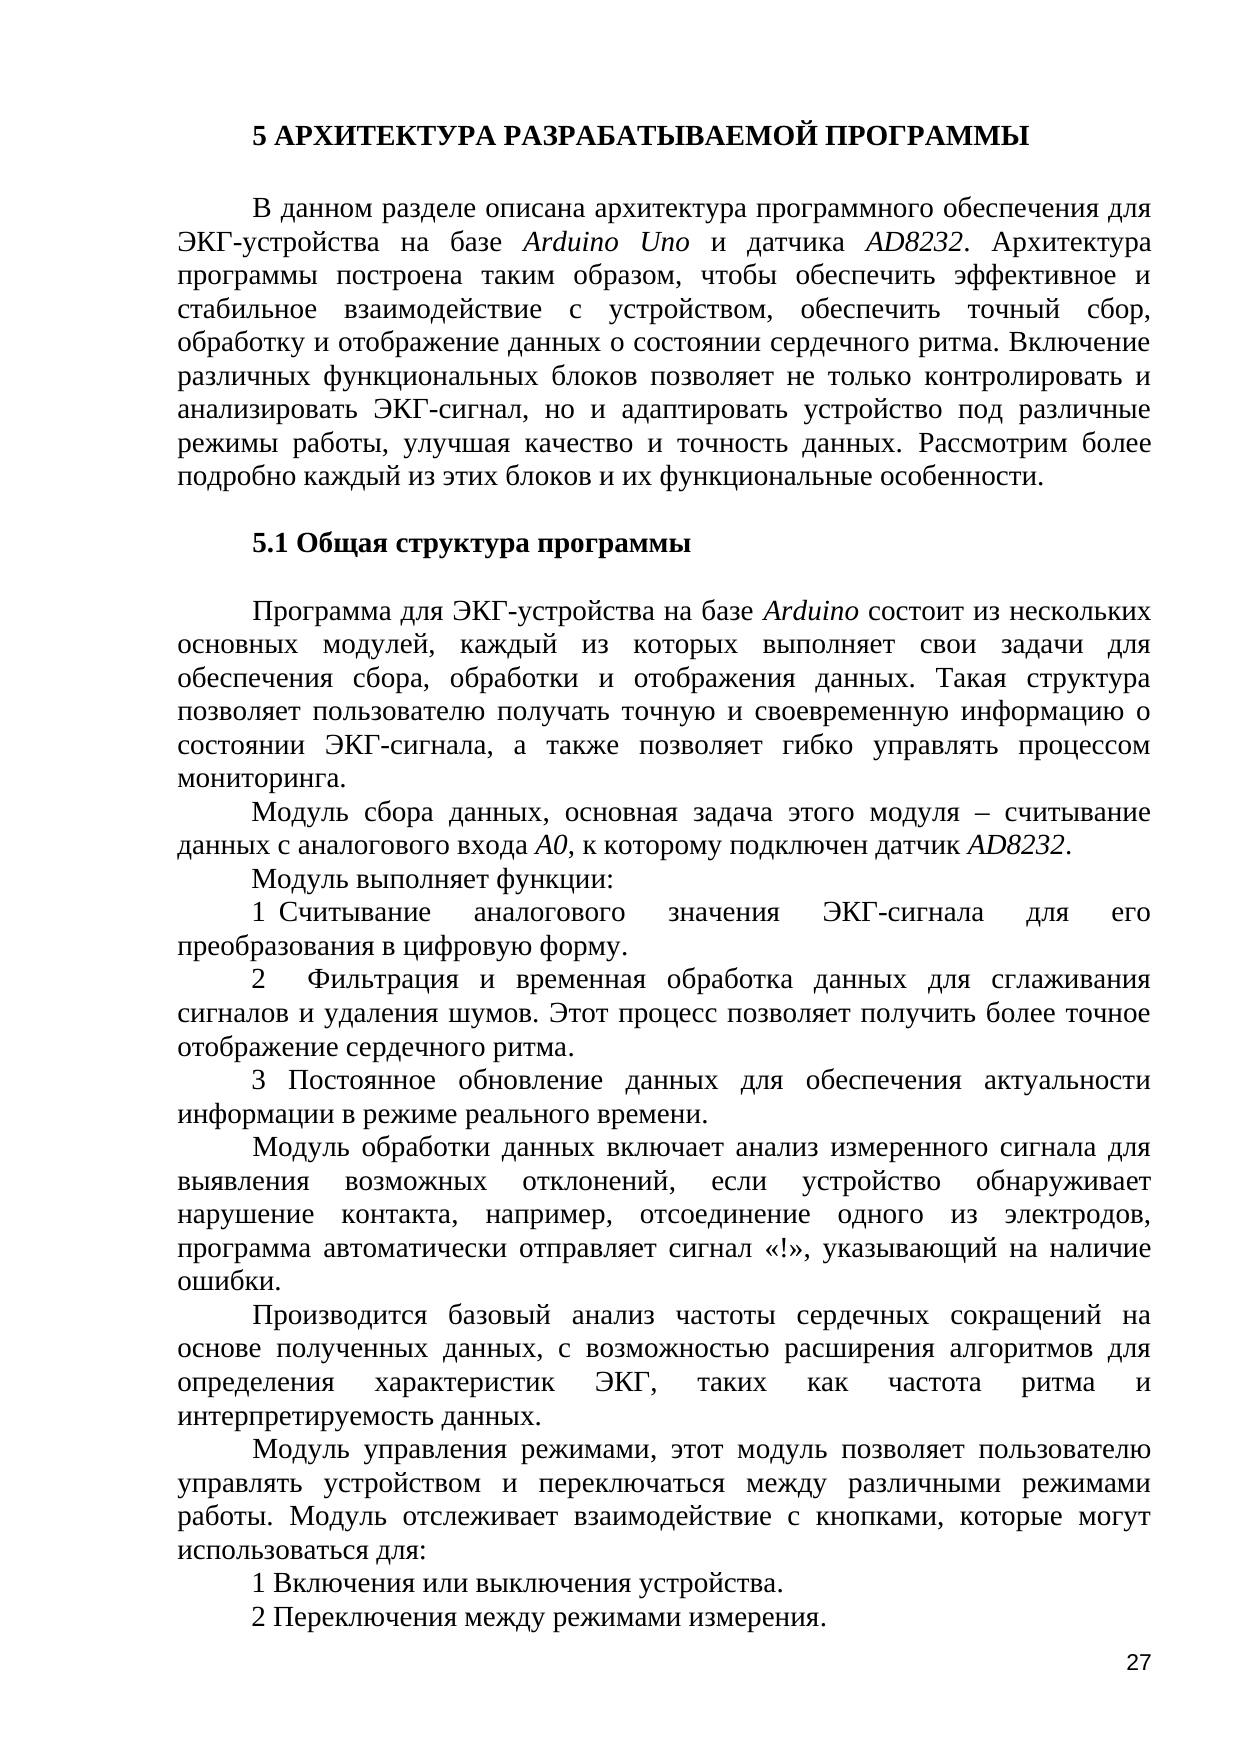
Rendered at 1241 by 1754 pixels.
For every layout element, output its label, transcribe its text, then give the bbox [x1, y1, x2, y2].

text Модуль обработки данных включает анализ измеренного сигнала для выявления возможных отклонений, если устройство обнаруживает нарушение контакта, например, отсоединение одного из электродов, программа автоматически отправляет сигнал «!», указывающий на наличие ошибки. [177, 1129, 1152, 1297]
subtitle 5.1 Общая структура программы [177, 526, 1152, 559]
text Модуль управления режимами, этот модуль позволяет пользователю управлять устройством и переключаться между различными режимами работы. Модуль отслеживает взаимодействие с кнопками, которые могут использоваться для: [177, 1431, 1152, 1565]
text 2 Фильтрация и временная обработка данных для сглаживания сигналов и удаления шумов. Этот процесс позволяет получить более точное отображение сердечного ритма. [177, 962, 1152, 1062]
text 1сСчитывание аналогового значения ЭКГ-сигнала для его преобразования в цифровую форму. [177, 894, 1152, 962]
text Производится базовый анализ частоты сердечных сокращений на основе полученных данных, с возможностью расширения алгоритмов для определения характеристик ЭКГ, таких как частота ритма и интерпретируемость данных. [177, 1297, 1152, 1431]
text Модуль выполняет функции: [177, 861, 1152, 894]
subtitle 5 АРХИТЕКТУРА РАЗРАБАТЫВАЕМОЙ ПРОГРАММЫ [177, 118, 1152, 152]
text 3 Постоянное обновление данных для обеспечения актуальности информации в режиме реального времени. [177, 1062, 1152, 1129]
text 2 Переключения между режимами измерения. [177, 1599, 1152, 1632]
text В данном разделе описана архитектура программного обеспечения для ЭКГ-устройства на базе Arduino Uno и датчика AD8232. Архитектура программы построена таким образом, чтобы обеспечить эффективное и стабильное взаимодействие с устройством, обеспечить точный сбор, обработку и отображение данных о состоянии сердечного ритма. Включение различных функциональных блоков позволяет не только контролировать и анализировать ЭКГ-сигнал, но и адаптировать устройство под различные режимы работы, улучшая качество и точность данных. Рассмотрим более подробно каждый из этих блоков и их функциональные особенности. [177, 190, 1152, 492]
text 1 Включения или выключения устройства. [177, 1565, 1152, 1599]
text Модуль сбора данных, основная задача этого модуля – считывание данных с аналогового входа A0, к которому подключен датчик AD8232. [177, 794, 1152, 861]
text Программа для ЭКГ-устройства на базе Arduino состоит из нескольких основных модулей, каждый из которых выполняет свои задачи для обеспечения сбора, обработки и отображения данных. Такая структура позволяет пользователю получать точную и своевременную информацию о состоянии ЭКГ-сигнала, а также позволяет гибко управлять процессом мониторинга. [177, 593, 1152, 794]
